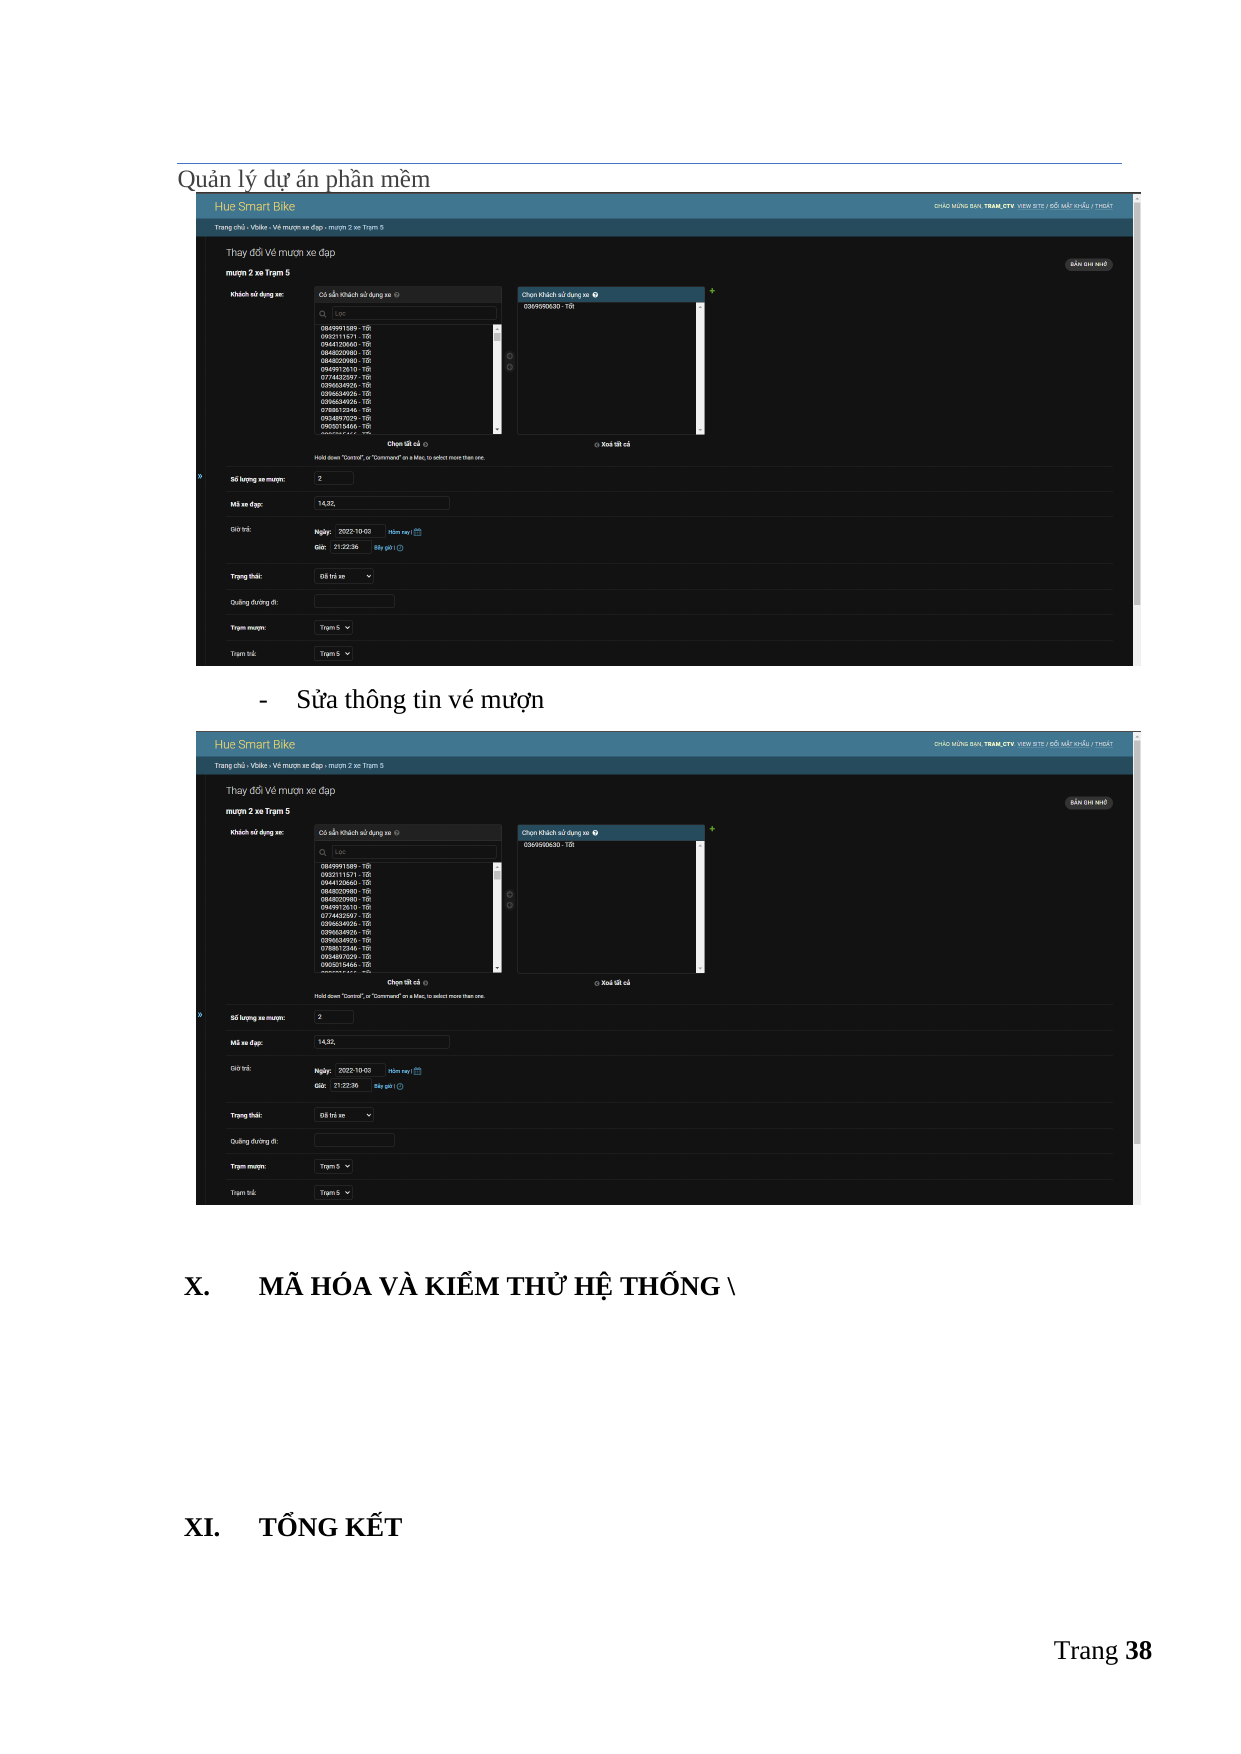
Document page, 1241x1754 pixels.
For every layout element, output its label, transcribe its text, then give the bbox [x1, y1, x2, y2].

list MÃ HÓA VÀ KIỂM THỬ HỆ THỐNG \ [183, 1269, 1122, 1301]
picture [196, 192, 1141, 666]
list Sửa thông tin vé mượn [258, 683, 1122, 714]
list TỔNG KẾT [183, 1511, 1122, 1542]
picture [196, 731, 1141, 1205]
